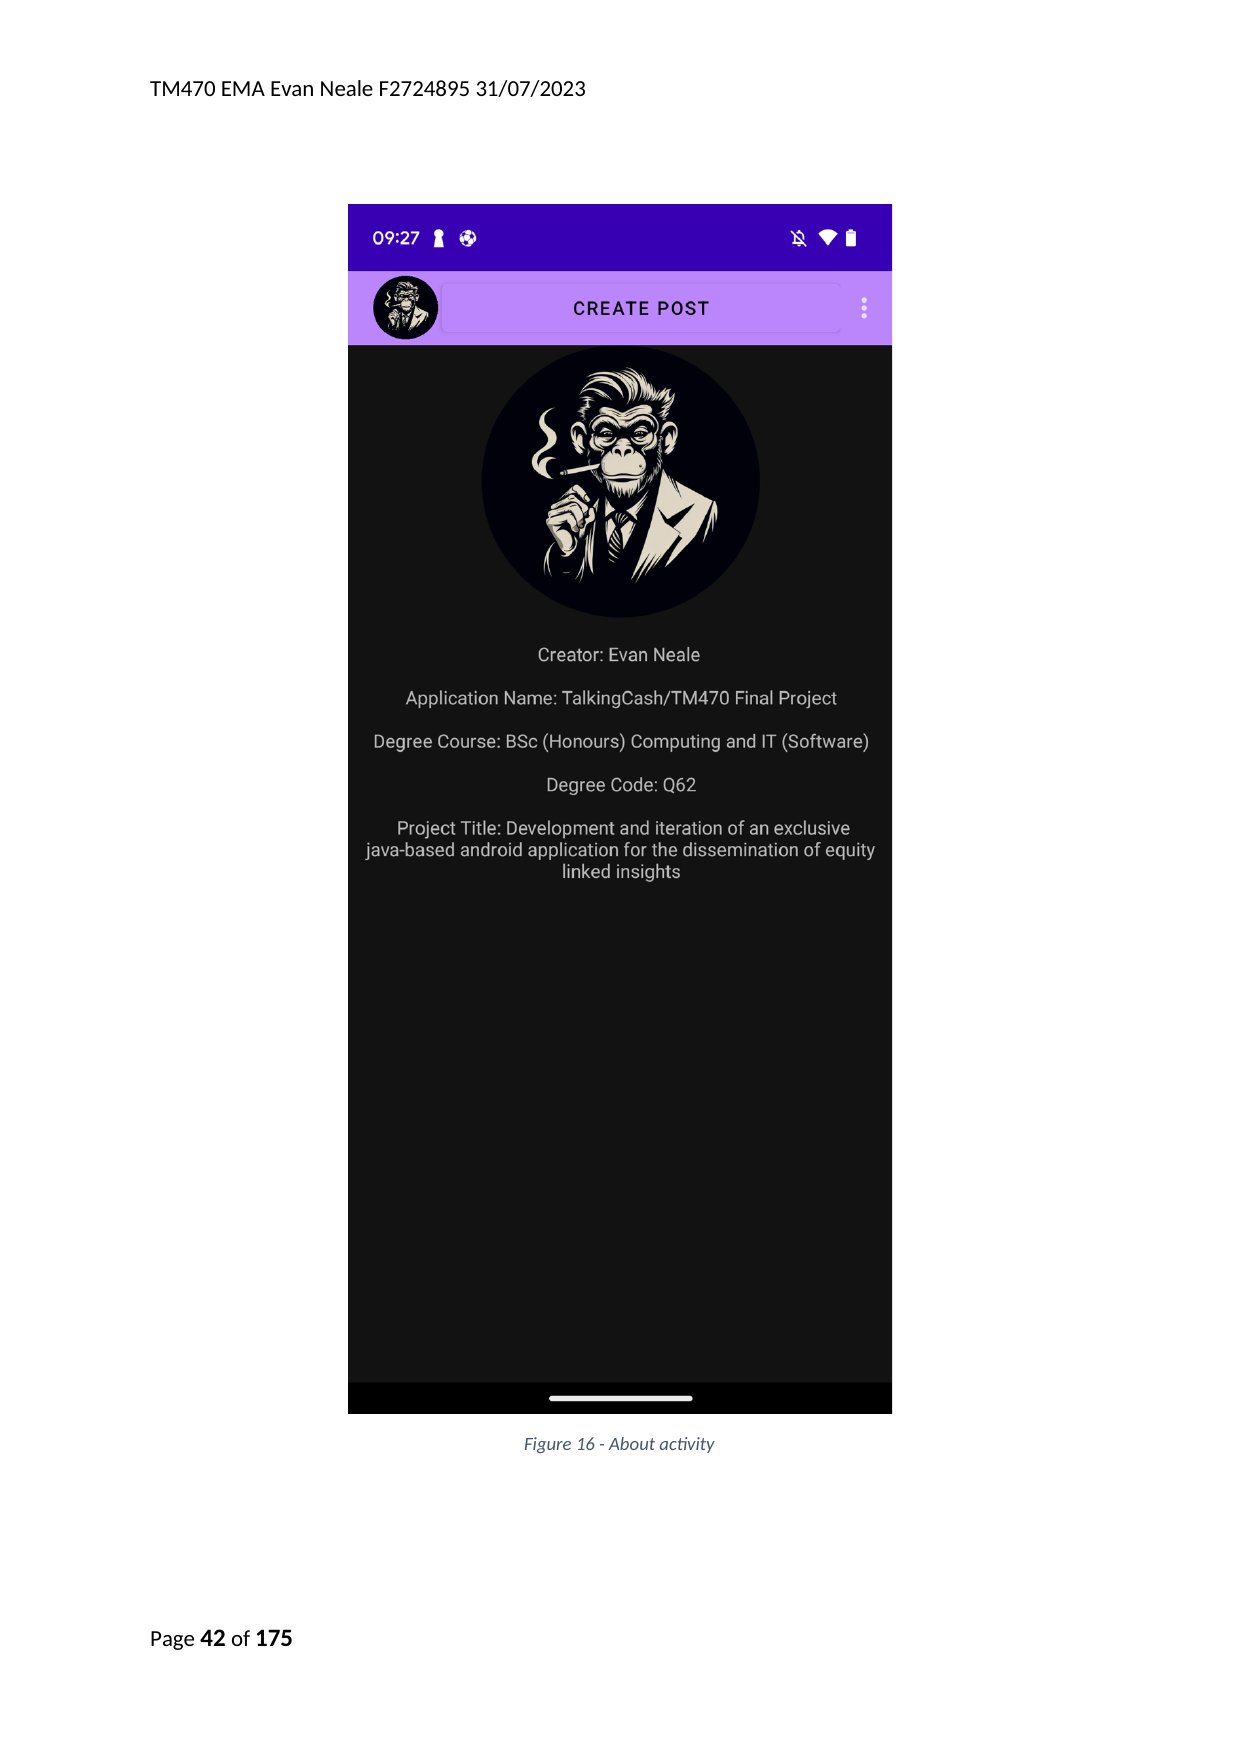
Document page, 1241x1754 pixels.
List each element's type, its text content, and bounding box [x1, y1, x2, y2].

picture [348, 204, 893, 1414]
text Figure 16 - About activity [150, 1432, 1090, 1455]
